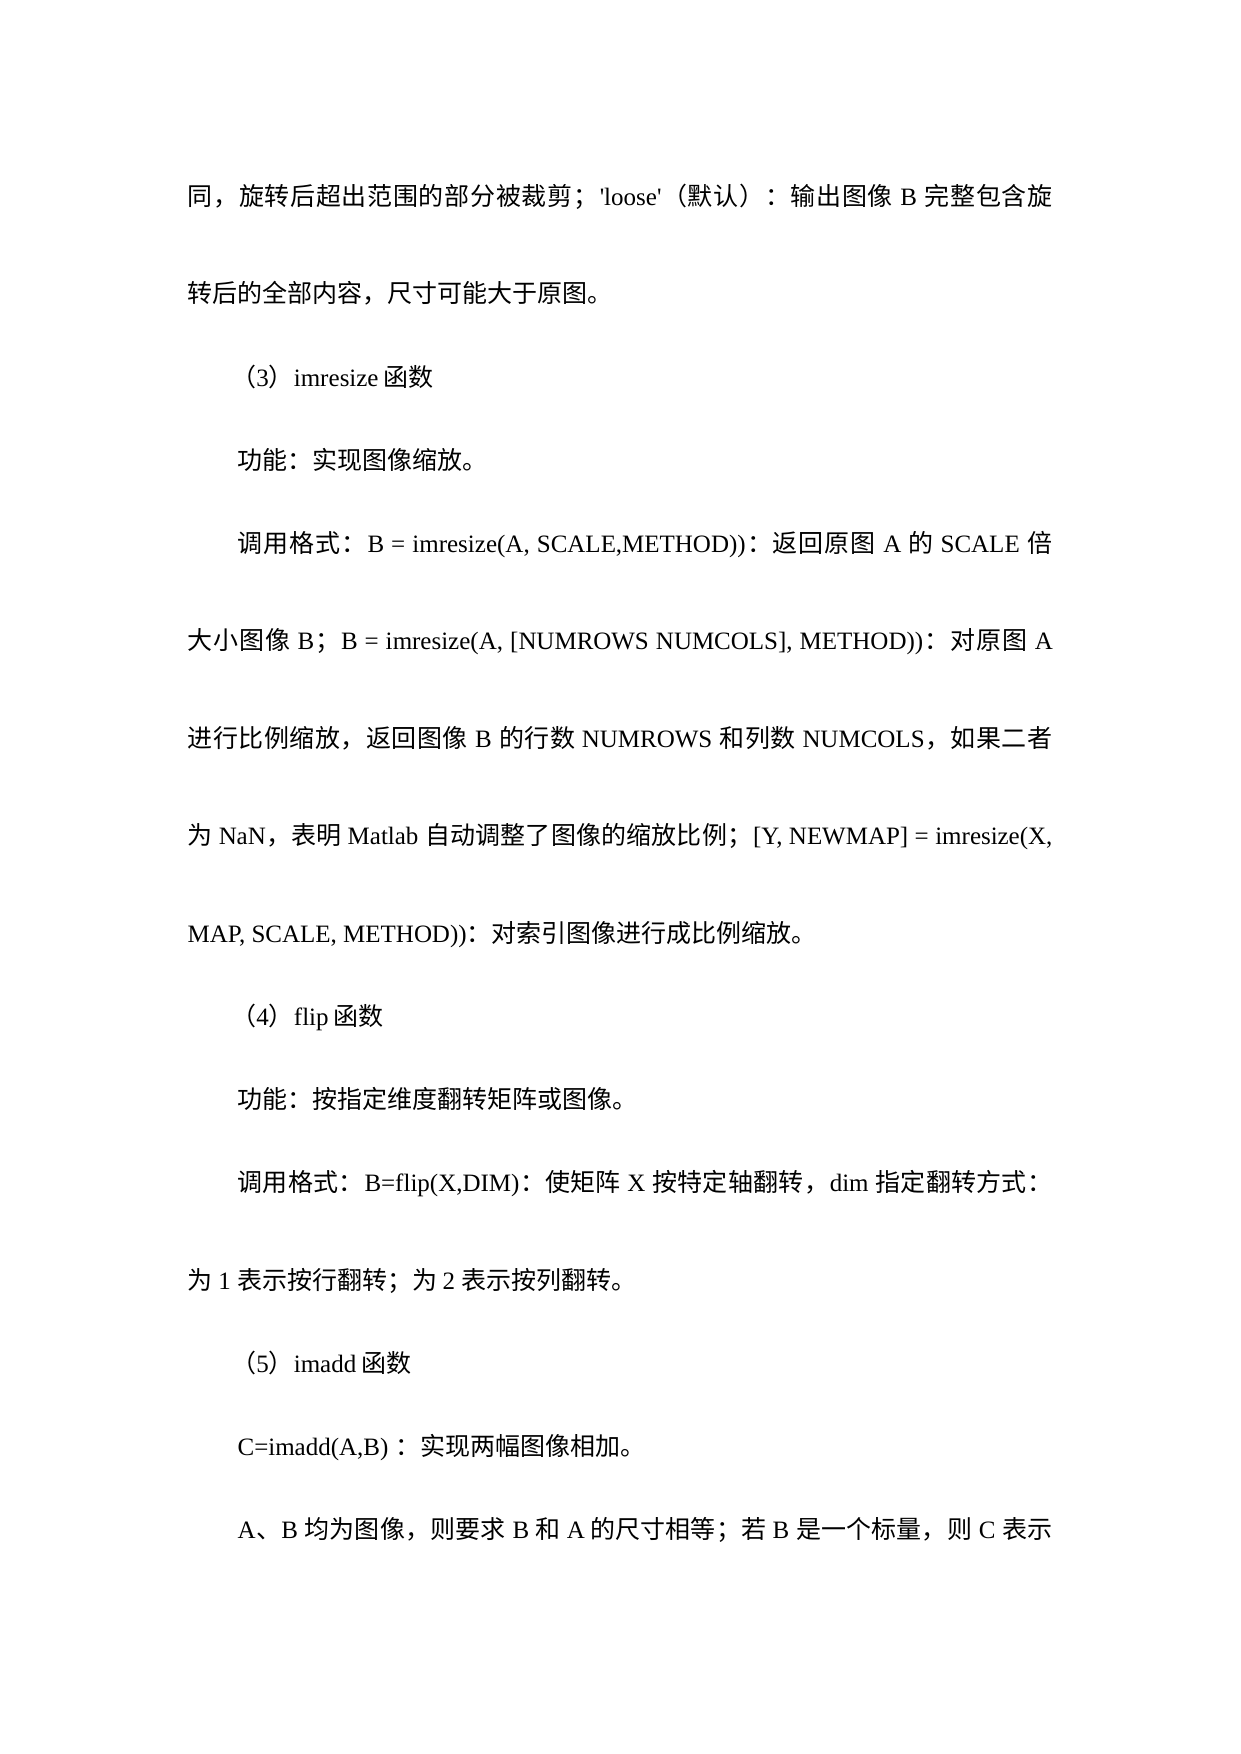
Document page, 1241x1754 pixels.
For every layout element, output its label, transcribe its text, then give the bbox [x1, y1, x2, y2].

list （4）flip函数 [187, 982, 1053, 1047]
list 功能：实现图像缩放。 [187, 426, 1053, 491]
list （5）imadd函数 [187, 1329, 1053, 1394]
list （3）imresize函数 [187, 343, 1053, 408]
list 功能：按指定维度翻转矩阵或图像。 [187, 1065, 1053, 1130]
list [187, 162, 1053, 324]
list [187, 1495, 1053, 1560]
list 调用格式：B=flip(X,DIM)：使矩阵 X 按特定轴翻转，dim 指定翻转方式：为 1 表示按行翻转；为 2 表示按列翻转。 [187, 1148, 1053, 1311]
list 调用格式：B = imresize(A, SCALE,METHOD))：返回原图 A 的 SCALE 倍大小图像 B；B = imresize(A, [NUMROWS NUMCOLS], METHOD))：对原图 A 进行比例缩放，返回图像 B 的行数 NUMROWS 和列数 NUMCOLS，如果二者为 NaN，表明 Matlab 自动调整了图像的缩放比例；[Y, NEWMAP] = imresize(X, MAP, SCALE, METHOD))：对索引图像进行成比例缩放。 [187, 509, 1053, 964]
list C=imadd(A,B) ：实现两幅图像相加。 [187, 1412, 1053, 1477]
